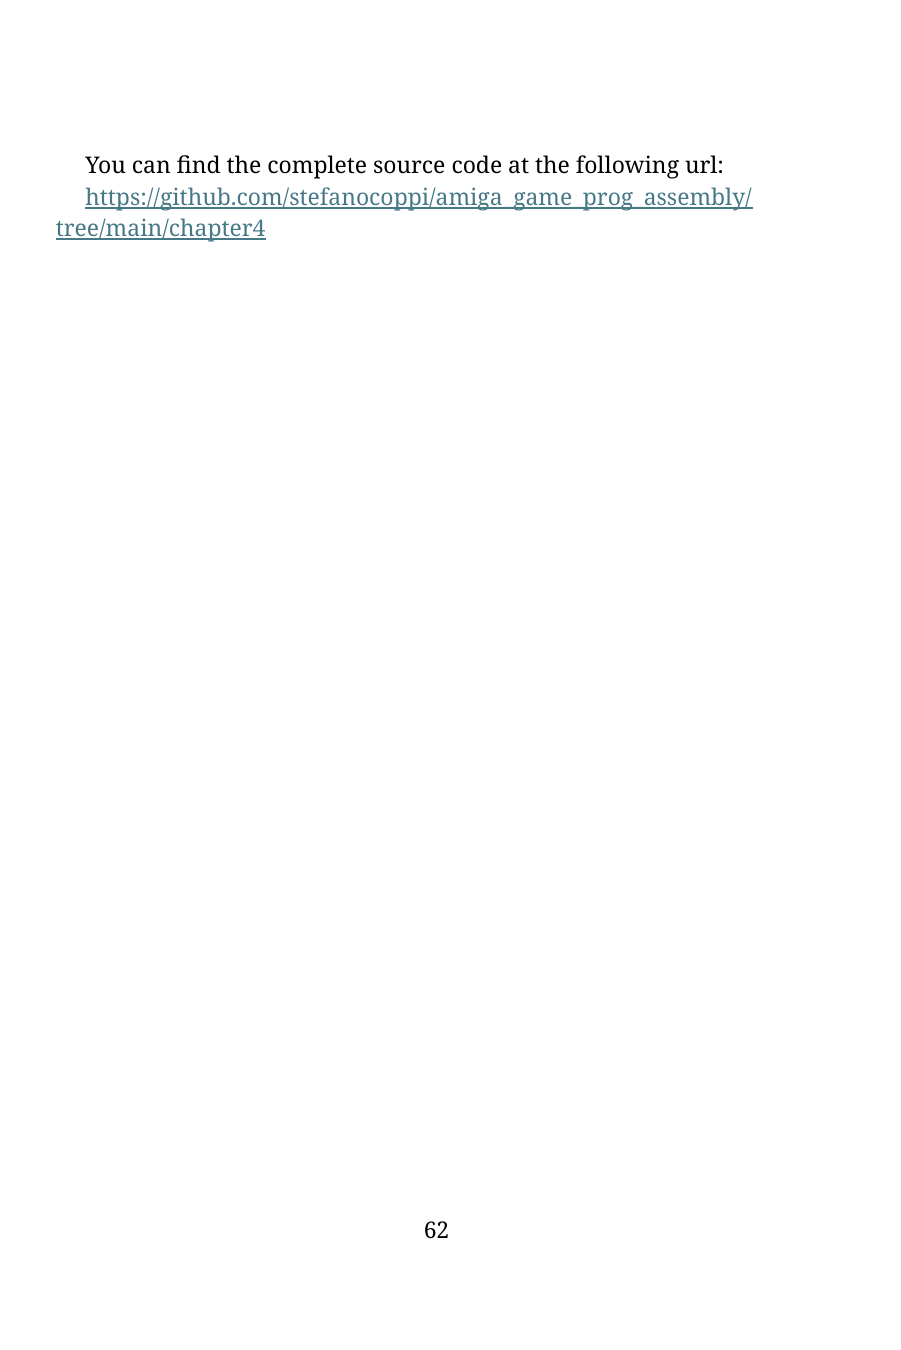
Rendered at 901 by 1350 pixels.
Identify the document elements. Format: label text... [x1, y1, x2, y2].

text https://github.com/stefanocoppi/amiga_game_prog_assembly/tree/main/chapter4 [56, 181, 787, 243]
text You can find the complete source code at the following url: [56, 149, 787, 181]
